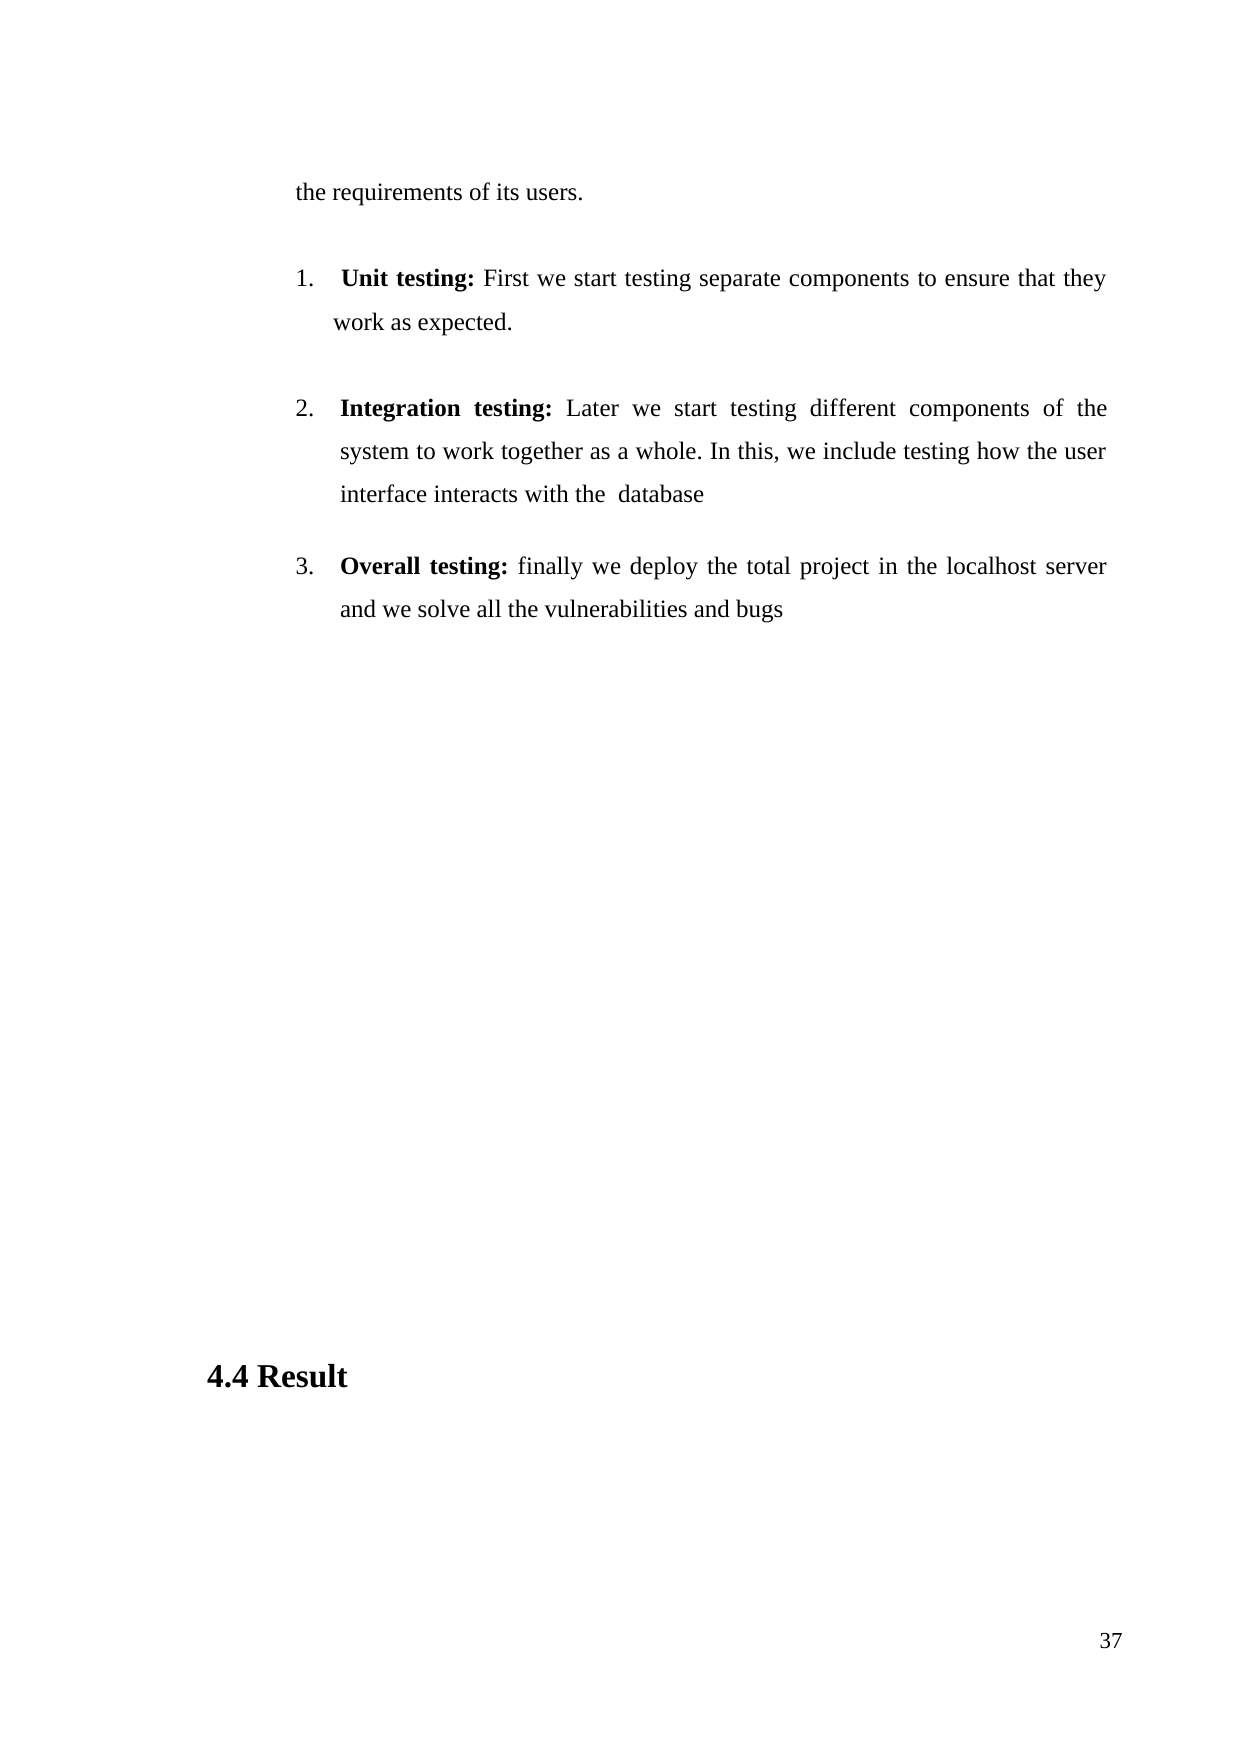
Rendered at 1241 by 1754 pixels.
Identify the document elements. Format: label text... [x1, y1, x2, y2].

text 4.4 Result [207, 1356, 1107, 1394]
list Unit testing: First we start testing separate components to ensure that they work as expected. [295, 263, 1107, 335]
list Integration testing: Later we start testing different components of the system to work together as a whole. In this, we include testing how the user interface interacts with the database [295, 393, 1107, 508]
list Overall testing: finally we deploy the total project in the localhost server and we solve all the vulnerabilities and bugs [295, 551, 1107, 623]
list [281, 177, 1107, 206]
